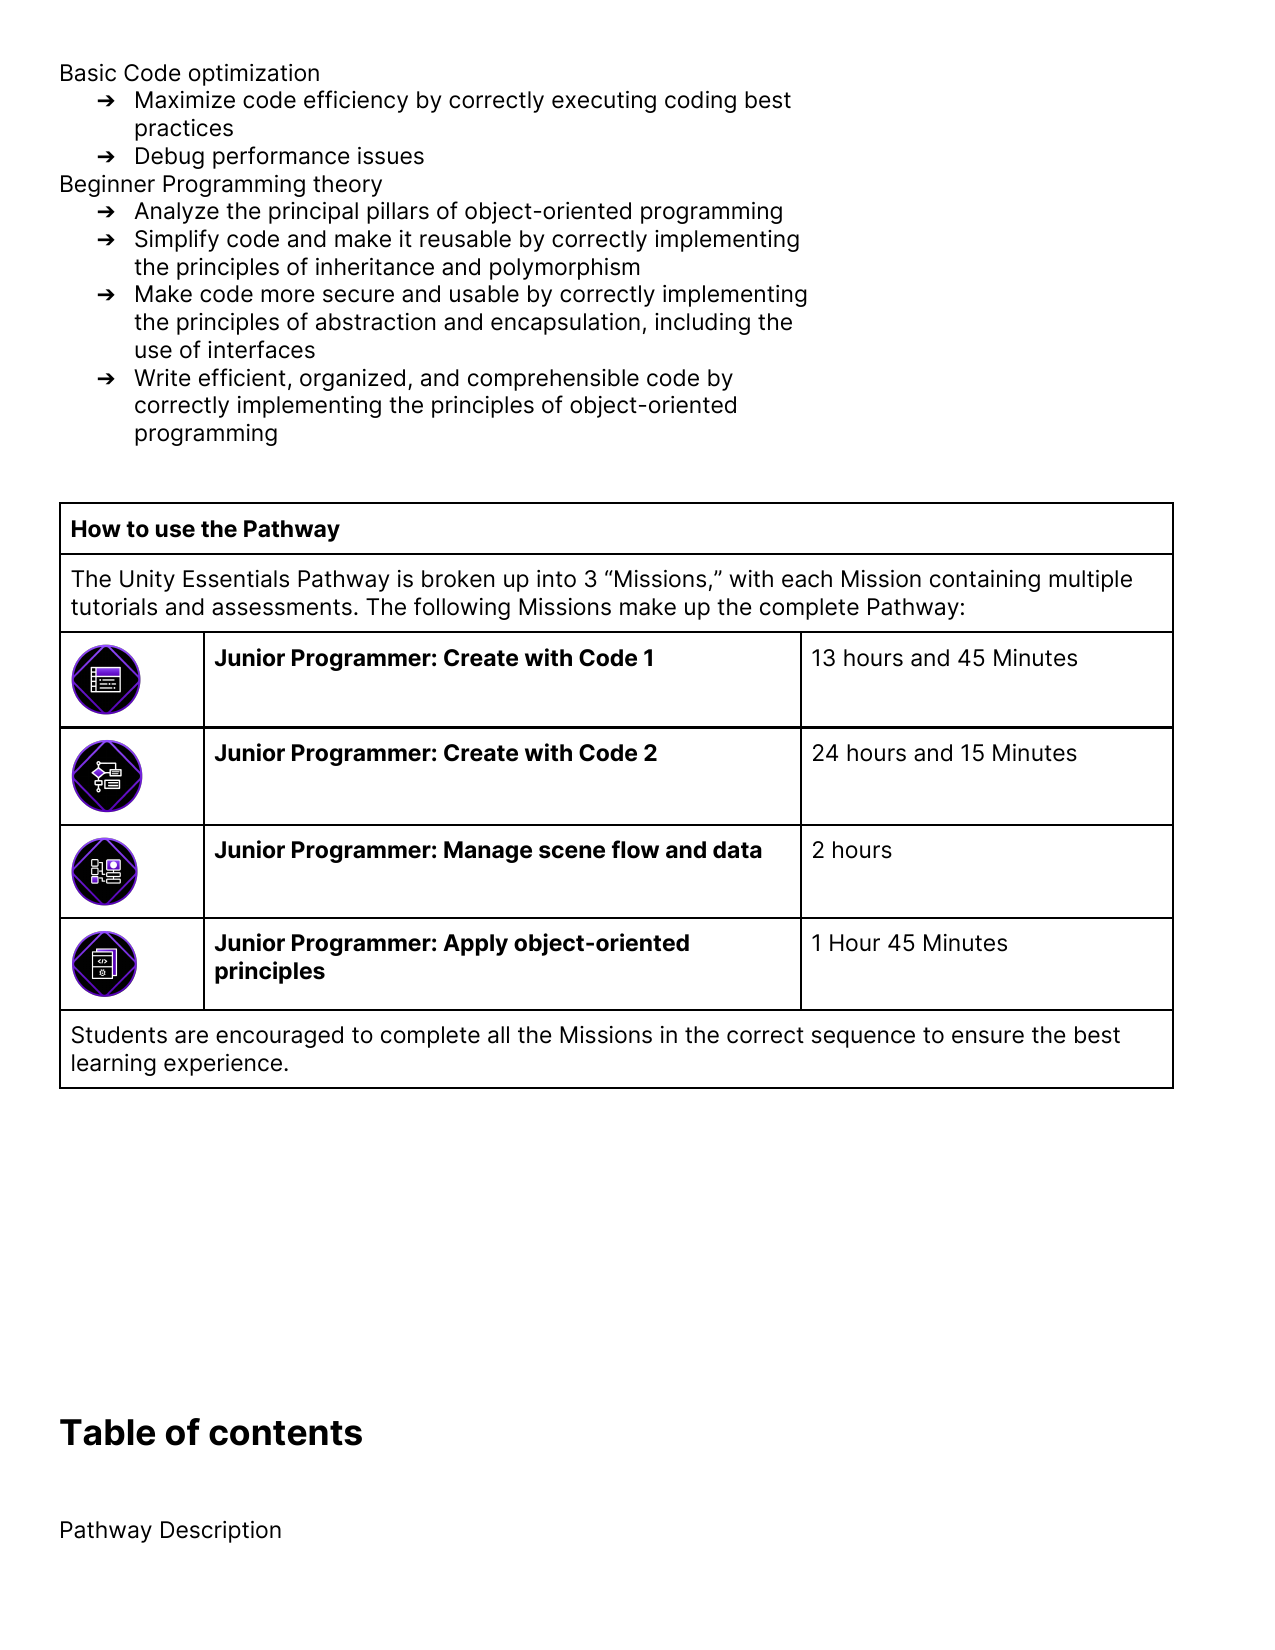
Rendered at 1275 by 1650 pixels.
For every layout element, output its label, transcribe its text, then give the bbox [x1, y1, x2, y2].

subtitle Table of contents [59, 1414, 430, 1453]
picture [70, 929, 139, 999]
table_cell 1 Hour 45 Minutes [802, 919, 1172, 1009]
text Basic Code optimization [59, 59, 819, 87]
picture [70, 643, 142, 716]
table_cell Junior Programmer: Apply object-oriented principles [205, 919, 800, 1009]
table_cell 24 hours and 15 Minutes [802, 729, 1172, 824]
list Analyze the principal pillars of object-oriented programming [96, 197, 819, 225]
table_cell Junior Programmer: Manage scene flow and data [205, 826, 800, 917]
table_cell The Unity Essentials Pathway is broken up into 3 “Missions,” with each Mission containing multiple tutorials and assessments. The following Missions make up the complete Pathway: [61, 555, 1172, 631]
table_cell [61, 729, 203, 824]
list Make code more secure and usable by correctly implementing the principles of abstraction and encapsulation, including the use of interfaces [96, 281, 819, 364]
list Simplify code and make it reusable by correctly implementing the principles of inheritance and polymorphism [96, 225, 819, 281]
table_header How to use the Pathway [61, 504, 1172, 553]
picture [70, 738, 144, 814]
list Write efficient, organized, and comprehensible code by correctly implementing the principles of object-oriented programming [96, 364, 819, 447]
table_cell Junior Programmer: Create with Code 2 [205, 729, 800, 824]
table_cell Junior Programmer: Create with Code 1 [205, 633, 800, 726]
table_cell [61, 633, 203, 726]
table_cell [61, 919, 203, 1009]
table_cell 13 hours and 45 Minutes [802, 633, 1172, 726]
text Beginner Programming theory [59, 170, 819, 197]
picture [70, 836, 139, 907]
table_cell Students are encouraged to complete all the Missions in the correct sequence to ensure the best learning experience. [61, 1011, 1172, 1087]
table_cell 2 hours [802, 826, 1172, 917]
list Maximize code efficiency by correctly executing coding best practices [96, 87, 819, 142]
table_cell [61, 826, 203, 917]
list Debug performance issues [96, 142, 819, 170]
